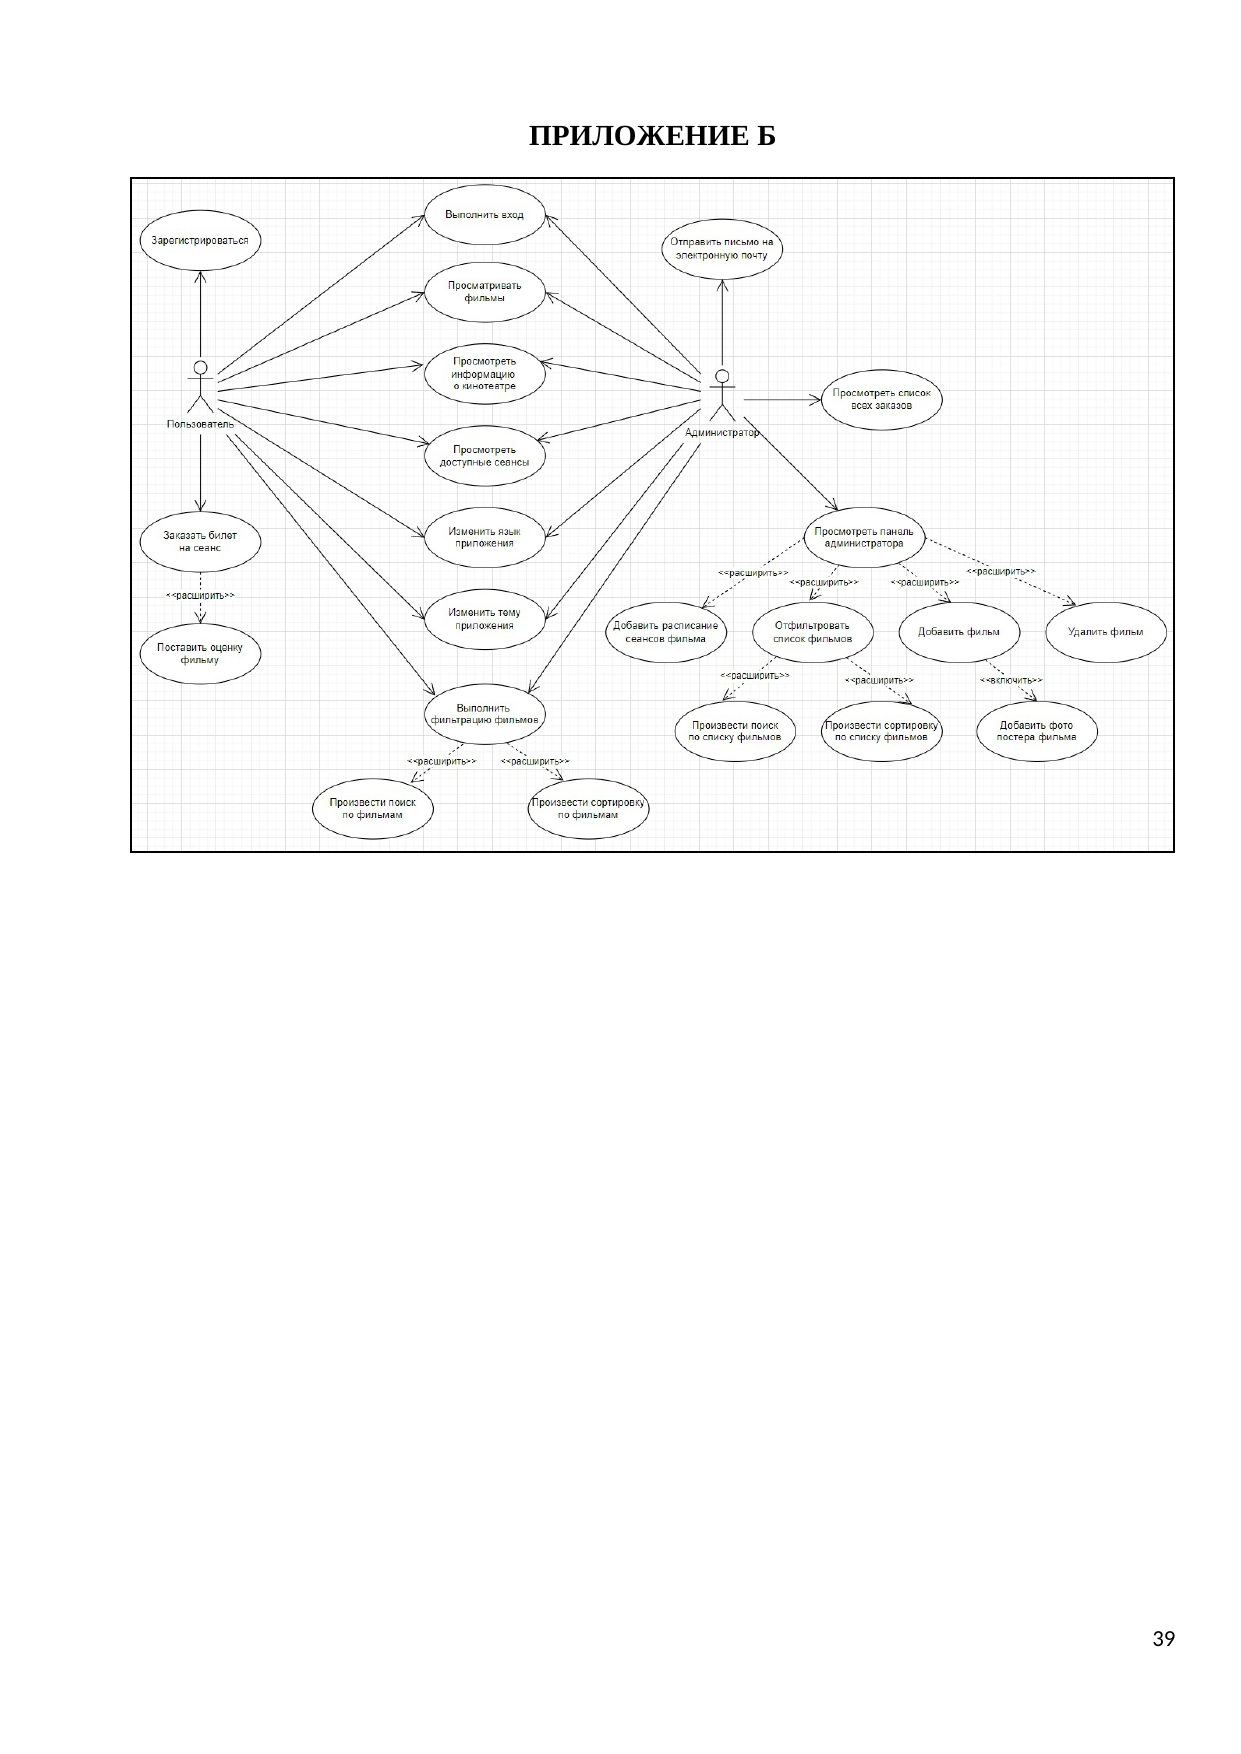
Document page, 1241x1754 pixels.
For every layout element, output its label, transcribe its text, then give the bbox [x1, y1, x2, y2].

subtitle ПРИЛОЖЕНИЕ Б [130, 118, 1175, 152]
picture [132, 179, 1173, 851]
